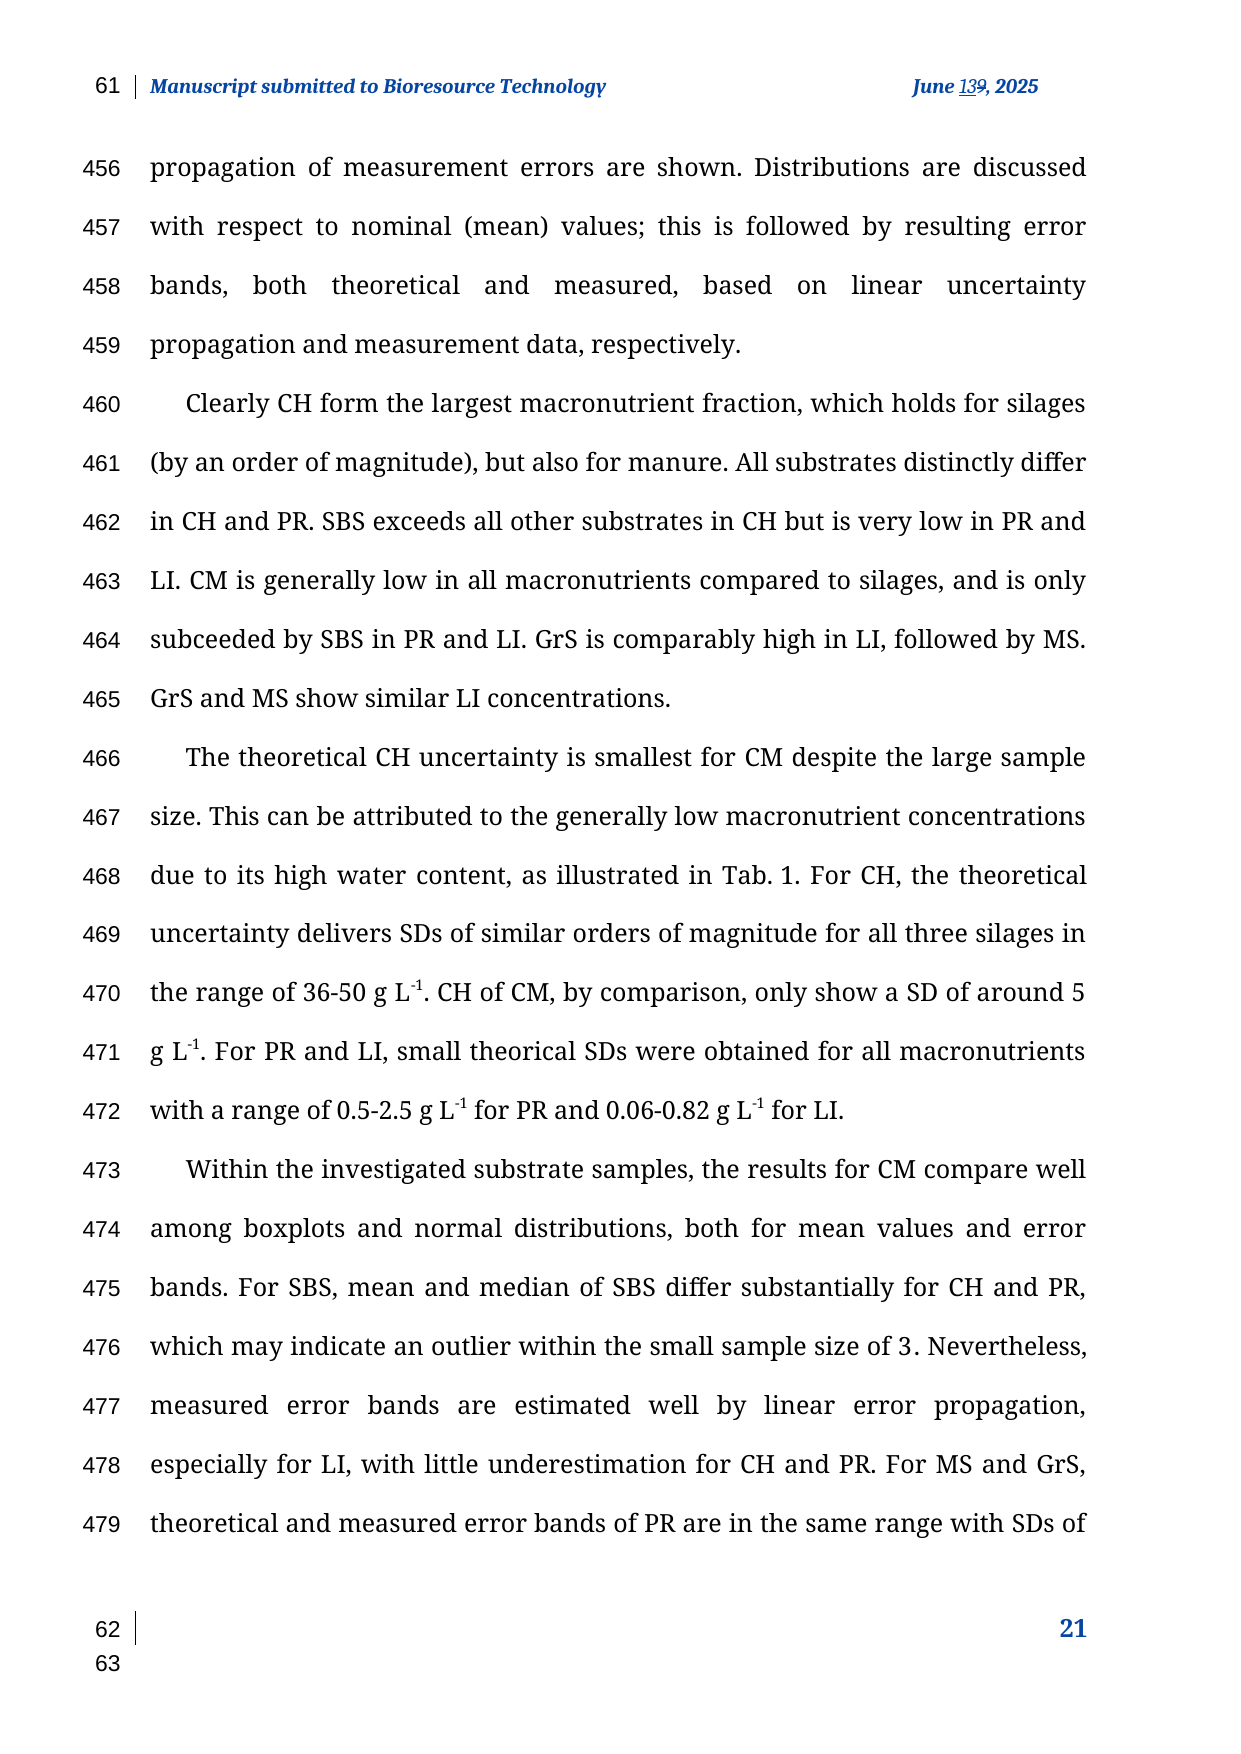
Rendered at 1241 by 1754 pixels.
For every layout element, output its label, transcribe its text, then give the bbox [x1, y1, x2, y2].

text The theoretical CH uncertainty is smallest for CM despite the large sample size. This can be attributed to the generally low macronutrient concentrations due to its high water content, as illustrated in Tab. 1. For CH, the theoretical uncertainty delivers SDs of similar orders of magnitude for all three silages in the range of 36-50 g L-1. CH of CM, by comparison, only show a SD of around 5 g L-1. For PR and LI, small theorical SDs were obtained for all macronutrients with a range of 0.5-2.5 g L-1 for PR and 0.06-0.82 g L-1 for LI. [150, 739, 1087, 1127]
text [150, 150, 1087, 361]
text Clearly CH form the largest macronutrient fraction, which holds for silages (by an order of magnitude), but also for manure. All substrates distinctly differ in CH and PR. SBS exceeds all other substrates in CH but is very low in PR and LI. CM is generally low in all macronutrients compared to silages, and is only subceeded by SBS in PR and LI. GrS is comparably high in LI, followed by MS. GrS and MS show similar LI concentrations. [150, 386, 1087, 714]
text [150, 1152, 1087, 1539]
